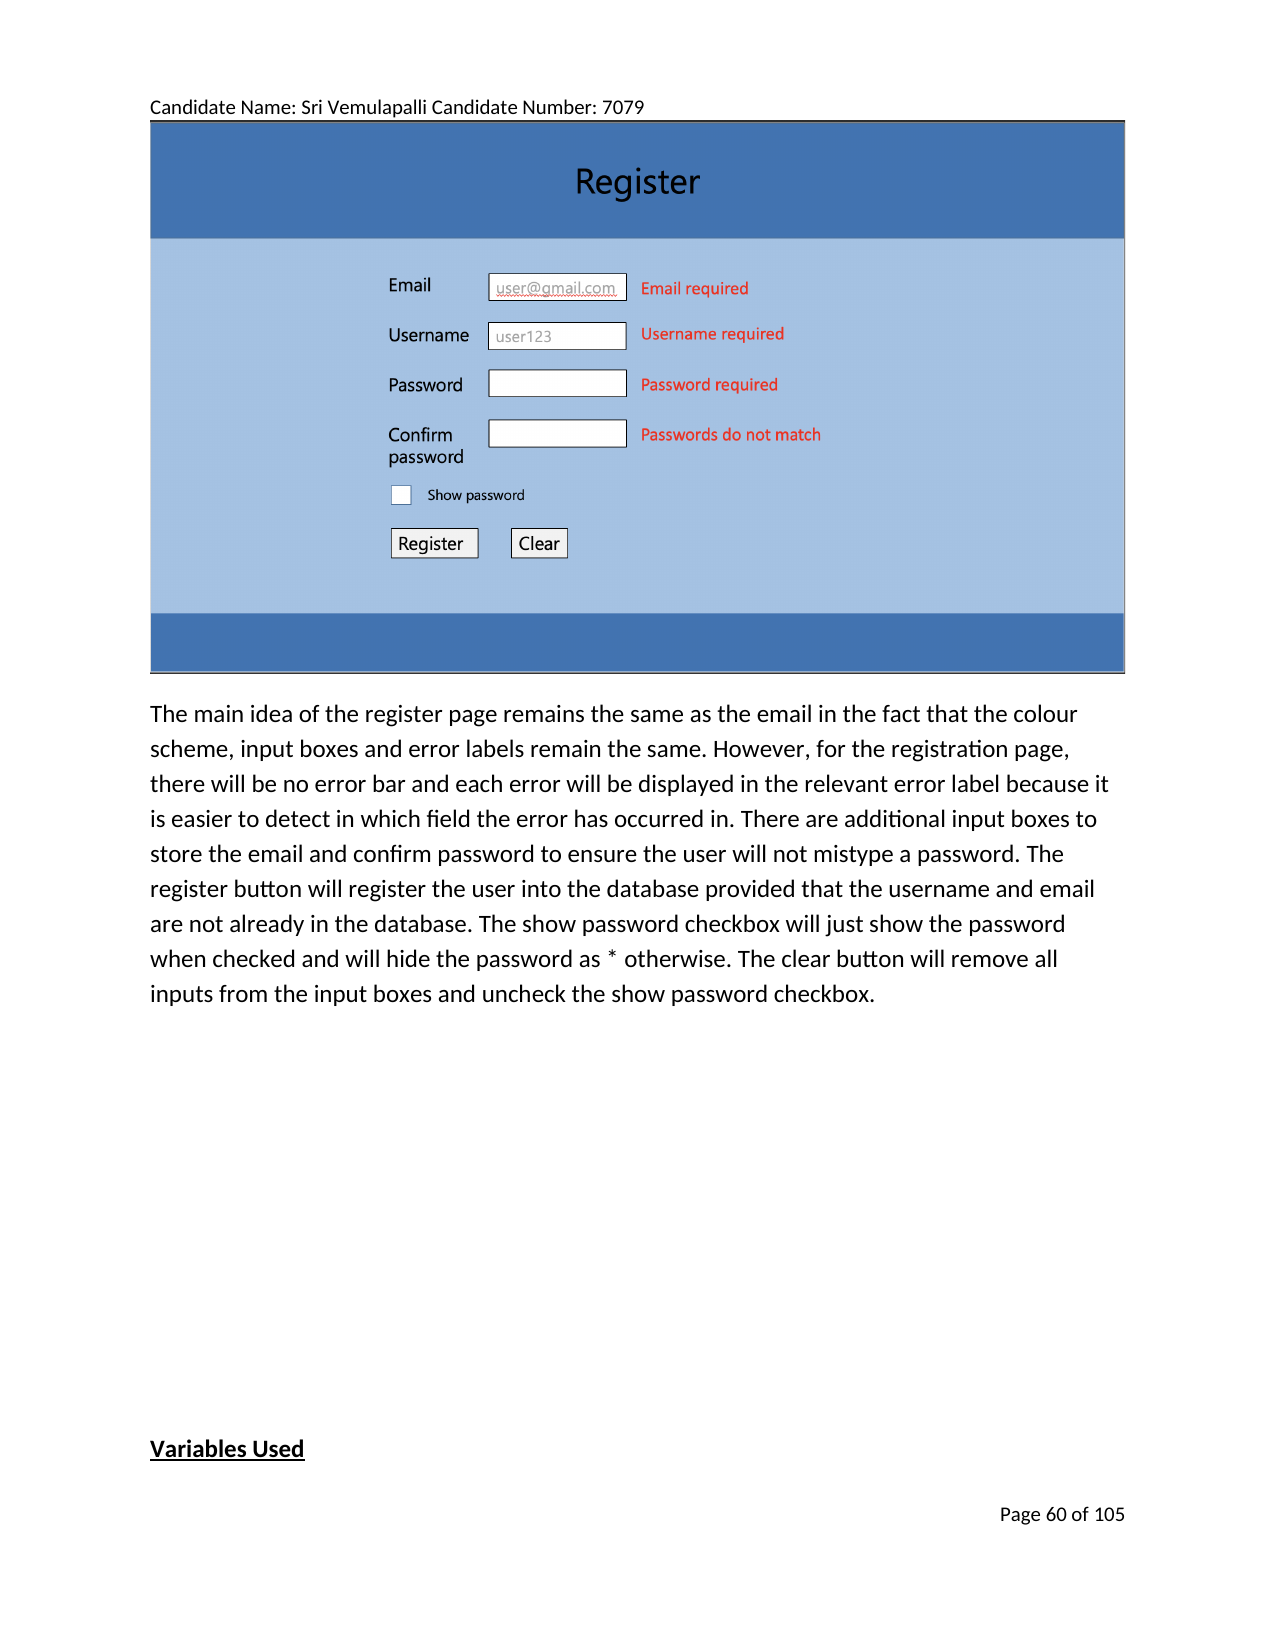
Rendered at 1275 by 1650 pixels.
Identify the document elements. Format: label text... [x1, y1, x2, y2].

picture [150, 120, 1125, 674]
text Variables Used [150, 1433, 1125, 1464]
text The main idea of the register page remains the same as the email in the fact that the colour scheme, input boxes and error labels remain the same. However, for the registration page, there will be no error bar and each error will be displayed in the relevant error label because it is easier to detect in which field the error has occurred in. There are additional input boxes to store the email and confirm password to ensure the user will not mistype a password. The register button will register the user into the database provided that the username and email are not already in the database. The show password checkbox will just show the password when checked and will hide the password as * otherwise. The clear button will remove all inputs from the input boxes and uncheck the show password checkbox. [150, 698, 1125, 1009]
